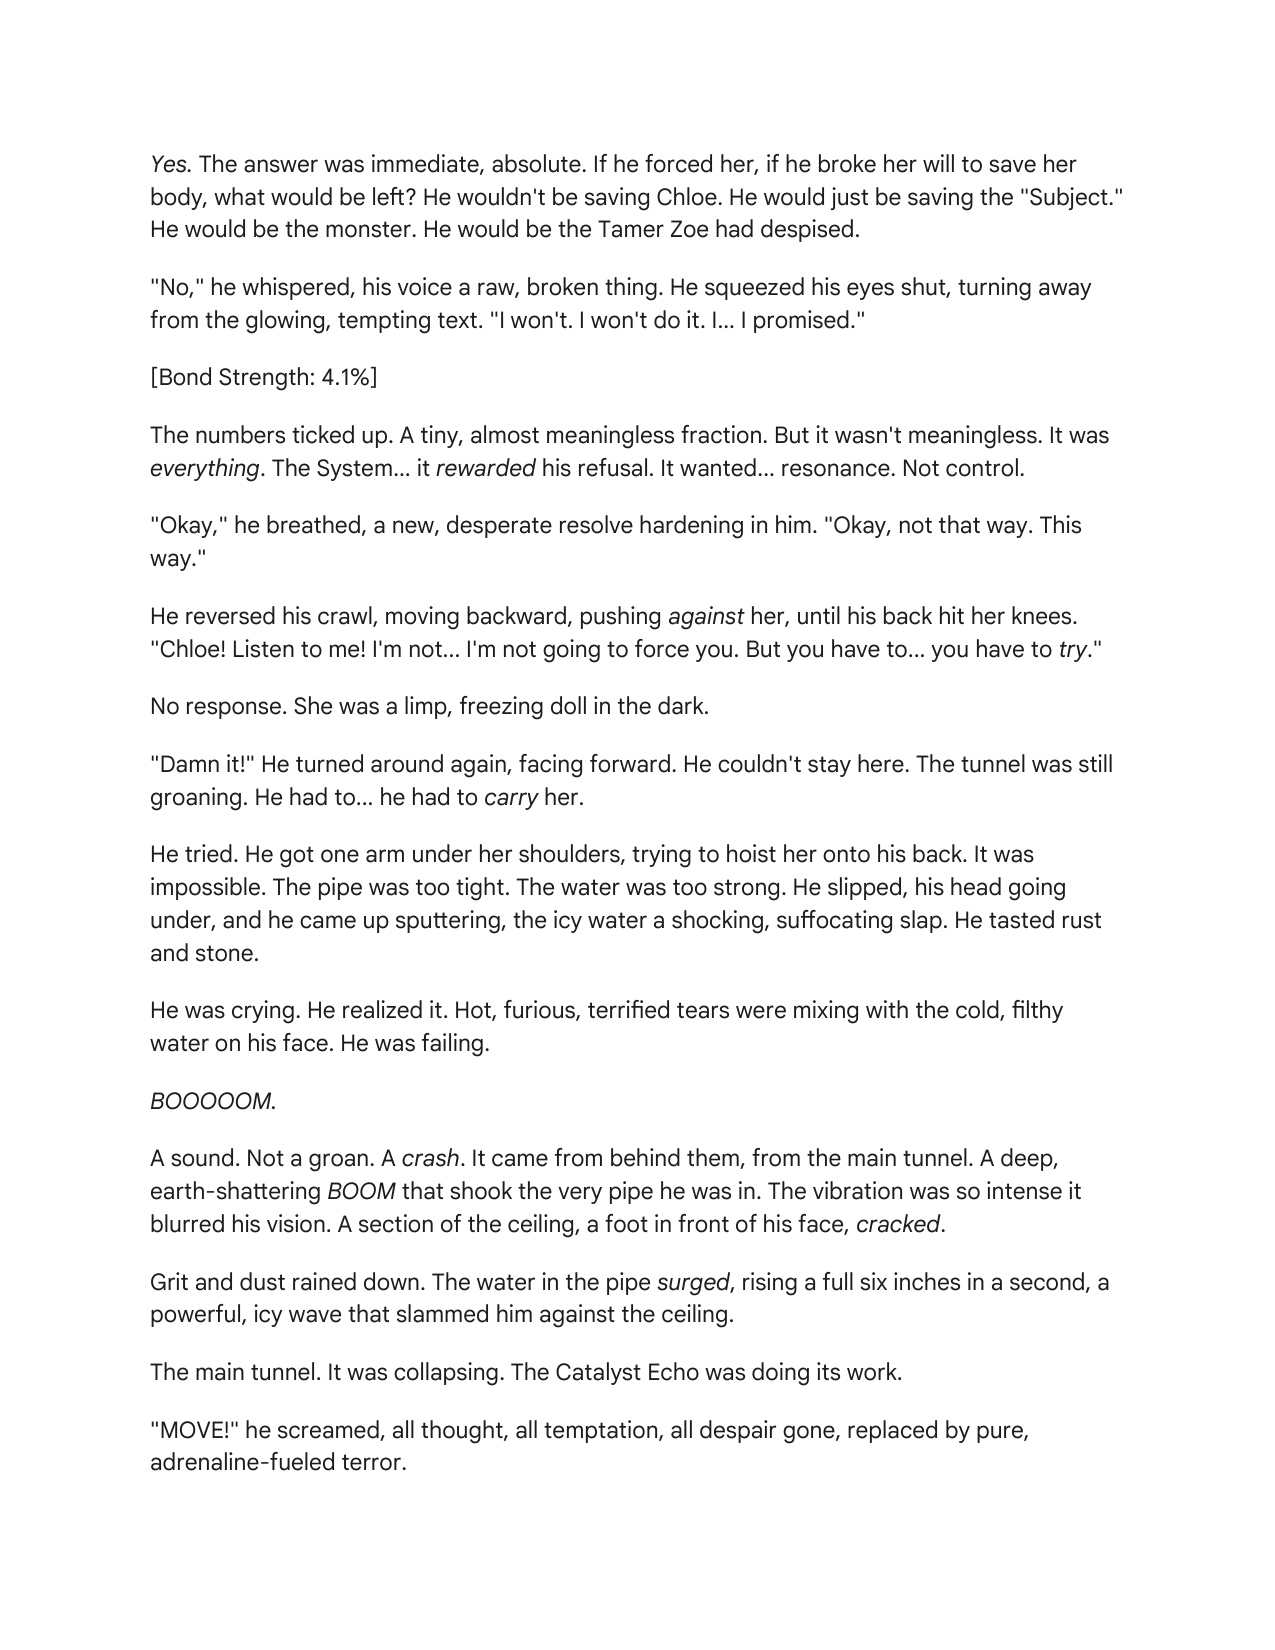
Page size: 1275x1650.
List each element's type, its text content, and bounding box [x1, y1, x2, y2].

text BOOOOOM. [150, 1087, 1125, 1116]
text Yes. The answer was immediate, absolute. If he forced her, if he broke her will to save her body, what would be left? He wouldn't be saving Chloe. He would just be saving the "Subject." He would be the monster. He would be the Tamer Zoe had despised. [150, 150, 1125, 244]
text A sound. Not a groan. A crash. It came from behind them, from the main tunnel. A deep, earth-shattering BOOM that shook the very pipe he was in. The vibration was so intense it blurred his vision. A section of the ceiling, a foot in front of his face, cracked. [150, 1144, 1125, 1239]
text "Okay," he breathed, a new, desperate resolve hardening in him. "Okay, not that way. This way." [150, 512, 1125, 573]
text The main tunnel. It was collapsing. The Catalyst Echo was doing its work. [150, 1358, 1125, 1387]
text He reversed his crawl, moving backward, pushing against her, until his back hit her knees. "Chloe! Listen to me! I'm not... I'm not going to force you. But you have to... you have to try." [150, 602, 1125, 663]
text "Damn it!" He turned around again, facing forward. He couldn't stay here. The tunnel was still groaning. He had to... he had to carry her. [150, 750, 1125, 812]
text [Bond Strength: 4.1%] [150, 363, 1125, 392]
text No response. She was a limp, freezing doll in the dark. [150, 692, 1125, 721]
text He tried. He got one arm under her shoulders, trying to hoist her onto his back. It was impossible. The pipe was too tight. The water was too strong. He slipped, his head going under, and he came up sputtering, the icy water a shocking, suffocating slap. He tasted rust and stone. [150, 841, 1125, 967]
text He was crying. He realized it. Hot, furious, terrified tears were mixing with the cold, filthy water on his face. He was failing. [150, 996, 1125, 1058]
text The numbers ticked up. A tiny, almost meaningless fraction. But it wasn't meaningless. It was everything. The System... it rewarded his refusal. It wanted... resonance. Not control. [150, 421, 1125, 483]
text "MOVE!" he screamed, all thought, all temptation, all despair gone, replaced by pure, adrenaline-fueled terror. [150, 1416, 1125, 1477]
text Grit and dust rained down. The water in the pipe surged, rising a full six inches in a second, a powerful, icy wave that slammed him against the ceiling. [150, 1268, 1125, 1329]
text "No," he whispered, his voice a raw, broken thing. He squeezed his eyes shut, turning away from the glowing, tempting text. "I won't. I won't do it. I... I promised." [150, 273, 1125, 334]
